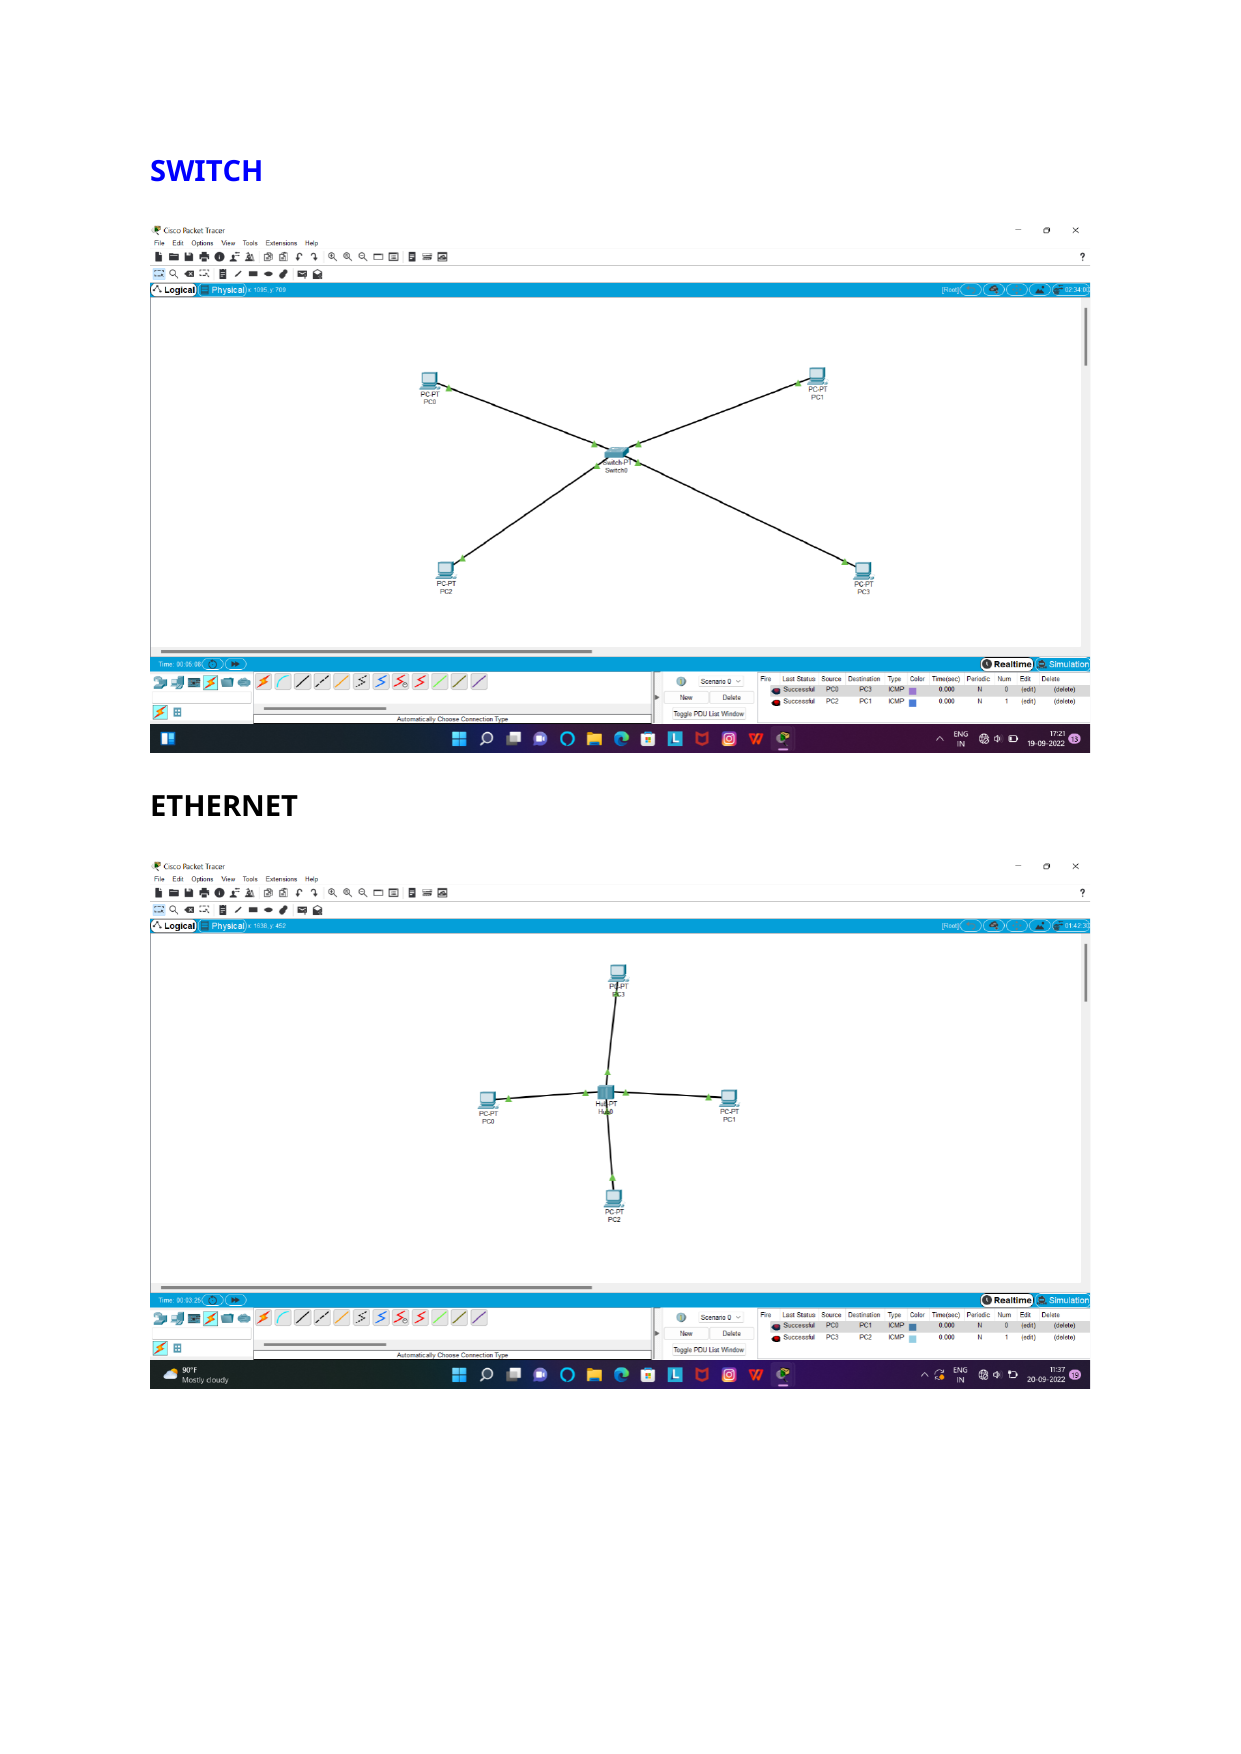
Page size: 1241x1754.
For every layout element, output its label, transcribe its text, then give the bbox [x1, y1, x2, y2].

picture [990, 922, 997, 929]
picture [150, 859, 1091, 1389]
text SWITCH [150, 150, 1090, 190]
picture [990, 286, 997, 293]
picture [150, 223, 1091, 753]
text ETHERNET [150, 785, 1090, 825]
